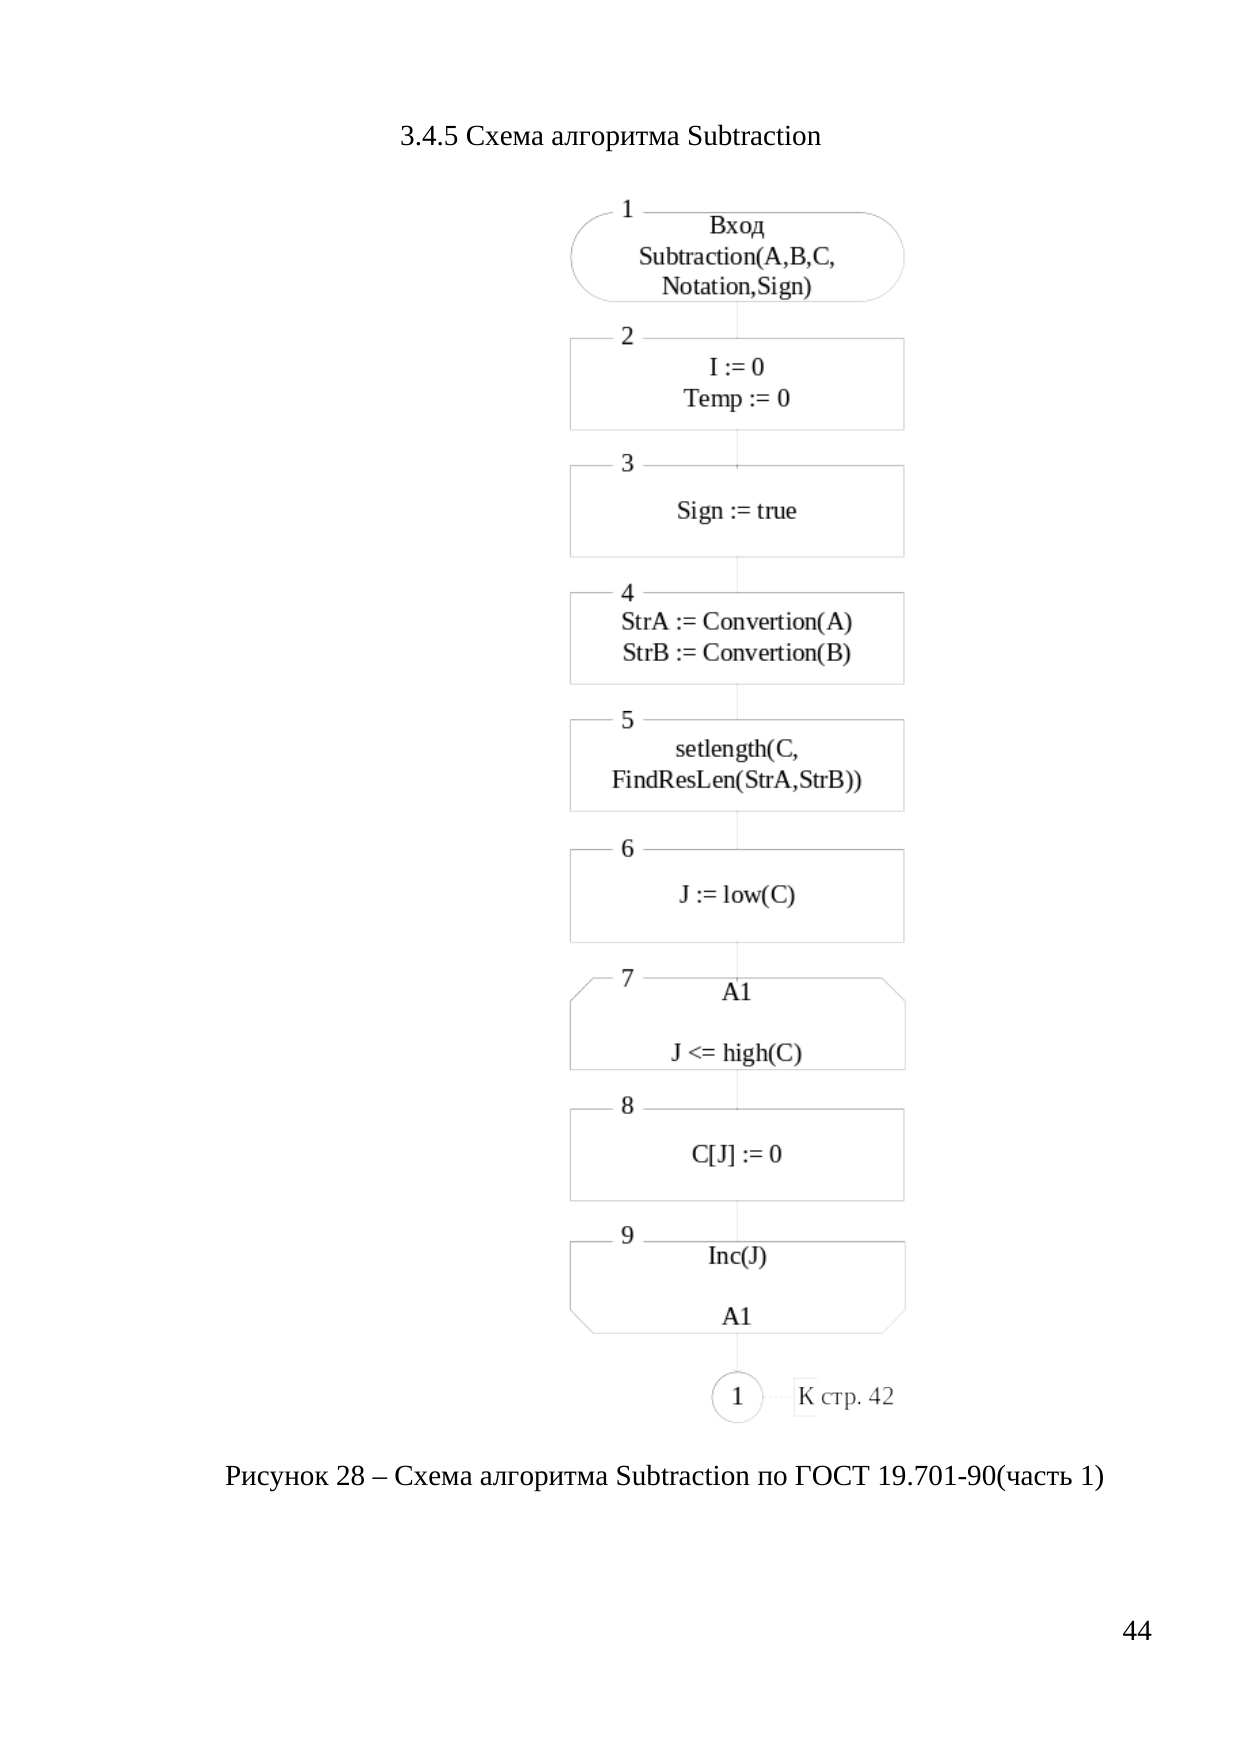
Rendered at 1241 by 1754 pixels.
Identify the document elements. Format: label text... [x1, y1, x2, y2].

text Рисунок 28 – Схема алгоритма Subtraction по ГОСТ 19.701-90(часть 1) [177, 1458, 1152, 1492]
subtitle Схема алгоритма Subtraction [326, 118, 1152, 152]
